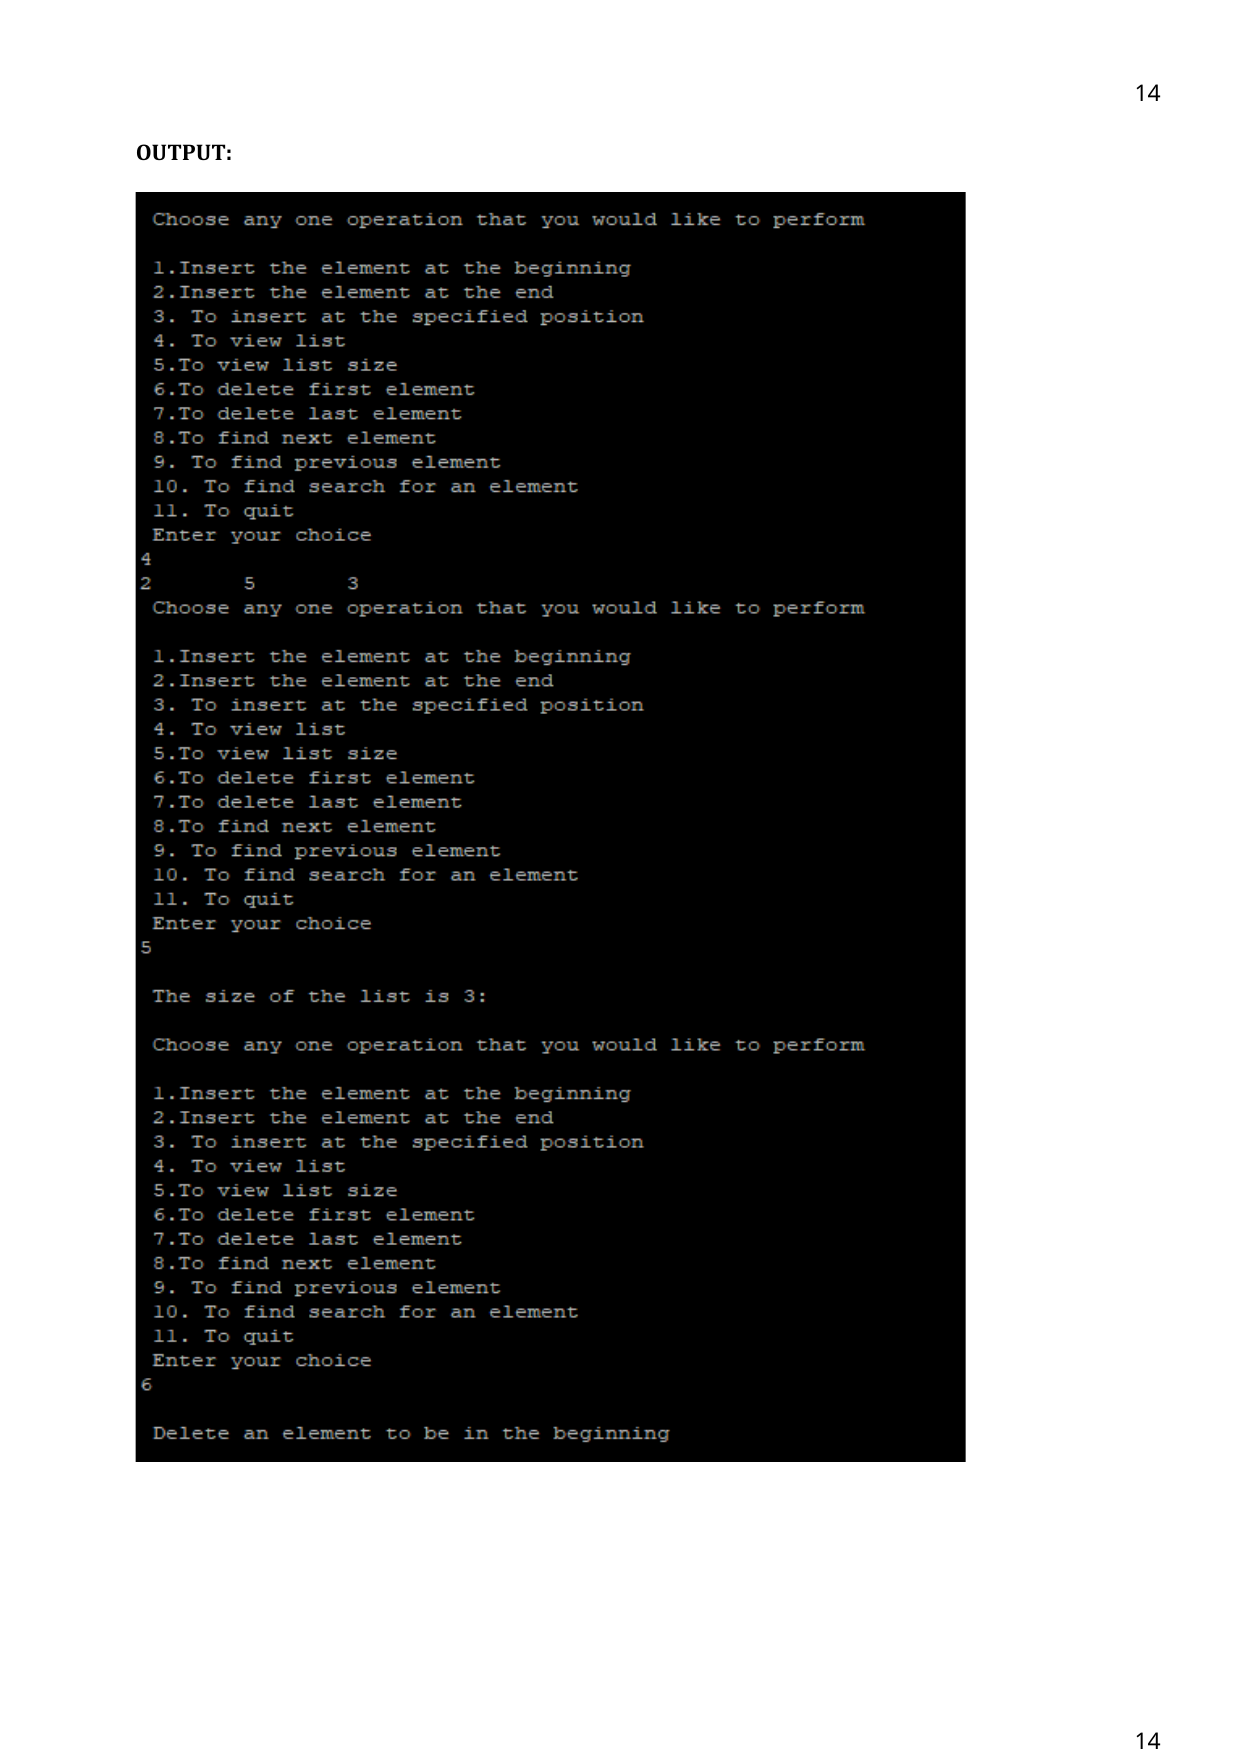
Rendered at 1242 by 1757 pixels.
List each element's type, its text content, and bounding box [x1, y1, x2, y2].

text OUTPUT: [136, 138, 1160, 165]
picture [135, 192, 966, 1462]
